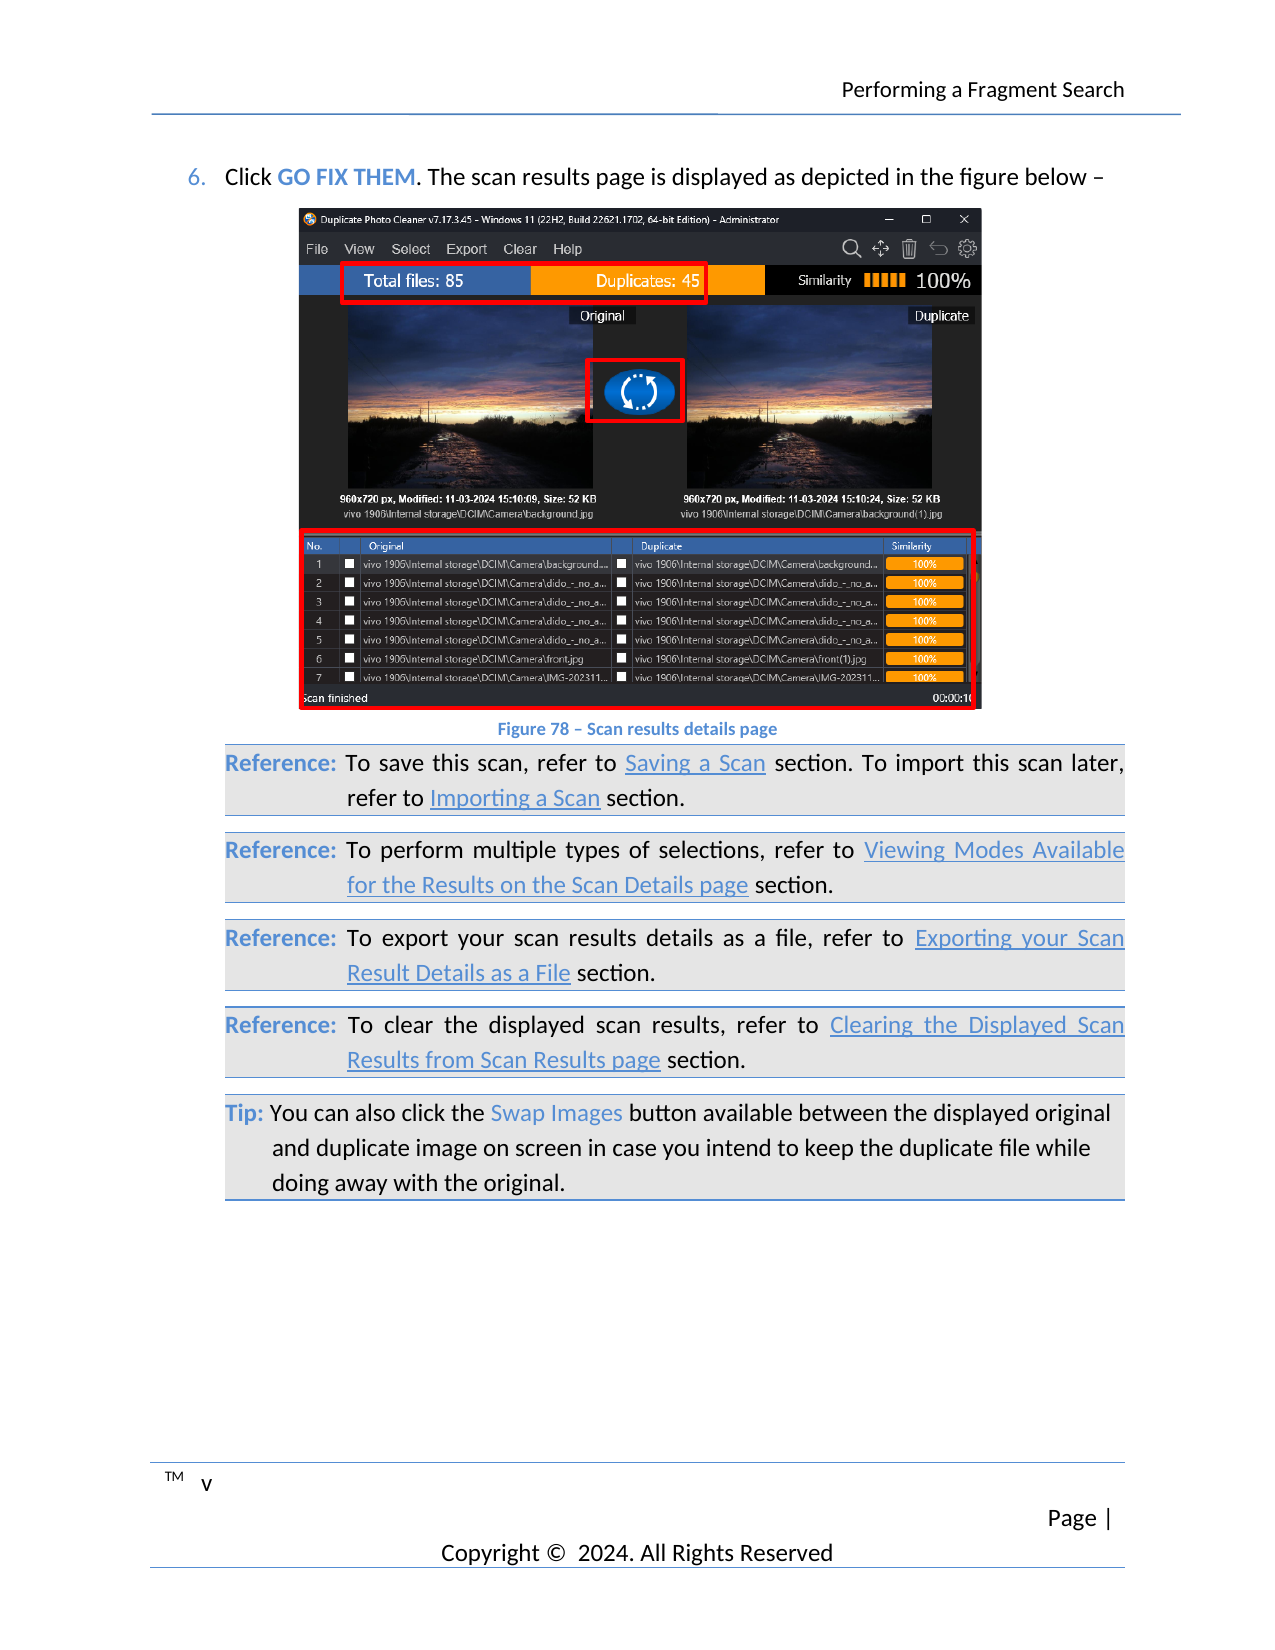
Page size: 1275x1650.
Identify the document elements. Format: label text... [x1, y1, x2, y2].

text Reference: To perform multiple types of selections, refer to Viewing Modes Available for the Results on the Scan Details page section. [225, 833, 1125, 902]
text Tip: You can also click the Swap Images button available between the displayed original and duplicate image on screen in case you intend to keep the duplicate file while doing away with the original. [225, 1095, 1125, 1199]
picture [298, 208, 982, 709]
list Click GO FIX THEM. The scan results page is displayed as depicted in the figure below – [187, 161, 1125, 192]
text Figure – Scan results details page [150, 717, 1125, 740]
text Reference: To save this scan, refer to Saving a Scan section. To import this scan later, refer to Importing a Scan section. [225, 745, 1125, 815]
picture [304, 533, 971, 706]
text Reference: To export your scan results details as a file, refer to Exporting your Scan Result Details as a File section. [225, 920, 1125, 990]
text Reference: To clear the displayed scan results, refer to Clearing the Displayed Scan Results from Scan Results page section. [225, 1008, 1125, 1077]
